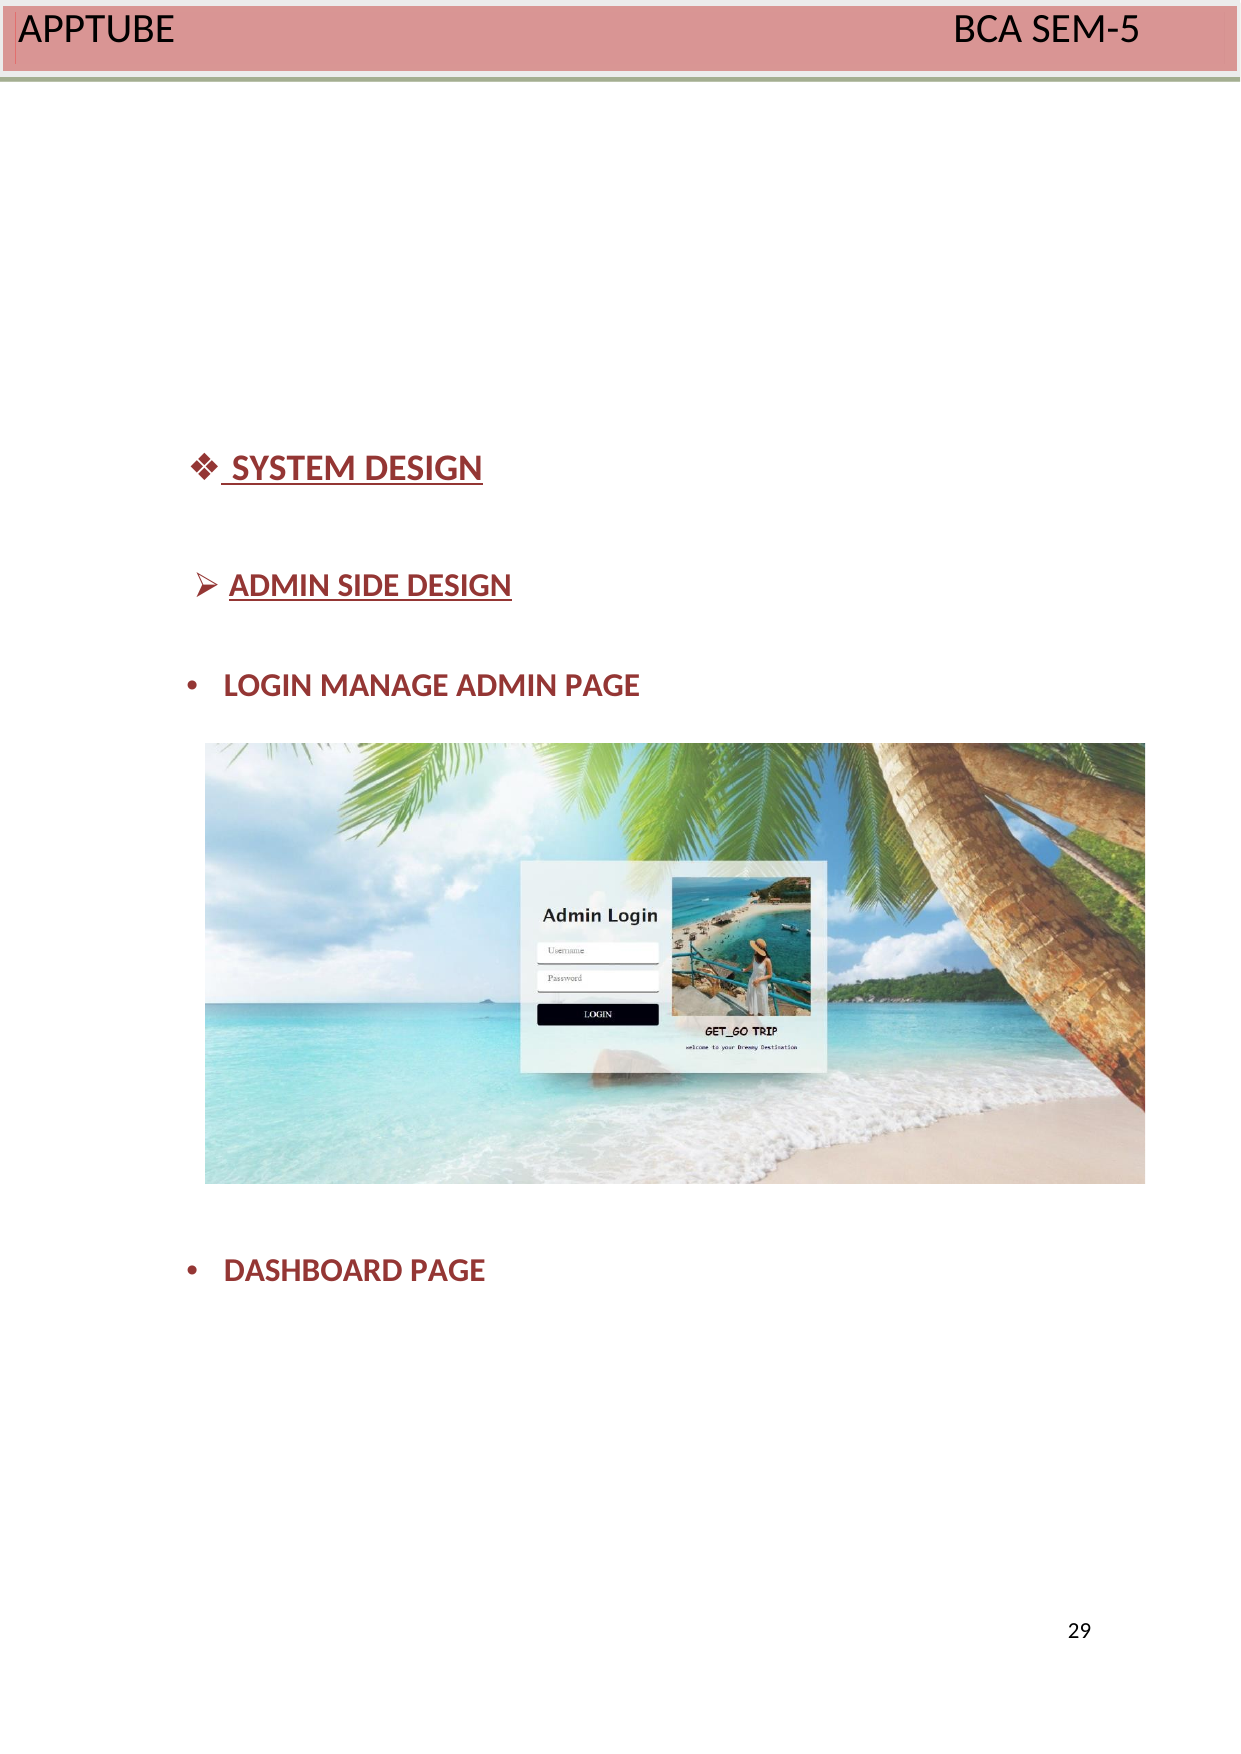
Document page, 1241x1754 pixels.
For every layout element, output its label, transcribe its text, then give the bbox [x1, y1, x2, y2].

list LOGIN MANAGE ADMIN PAGE [186, 664, 1197, 705]
text ⮚ ADMIN SIDE DESIGN [194, 547, 1197, 615]
picture [205, 743, 1146, 1184]
list DASHBOARD PAGE [186, 1241, 1197, 1292]
picture [0, 77, 1241, 82]
picture [3, 12, 1237, 64]
text ❖ SYSTEM DESIGN [187, 425, 1197, 502]
